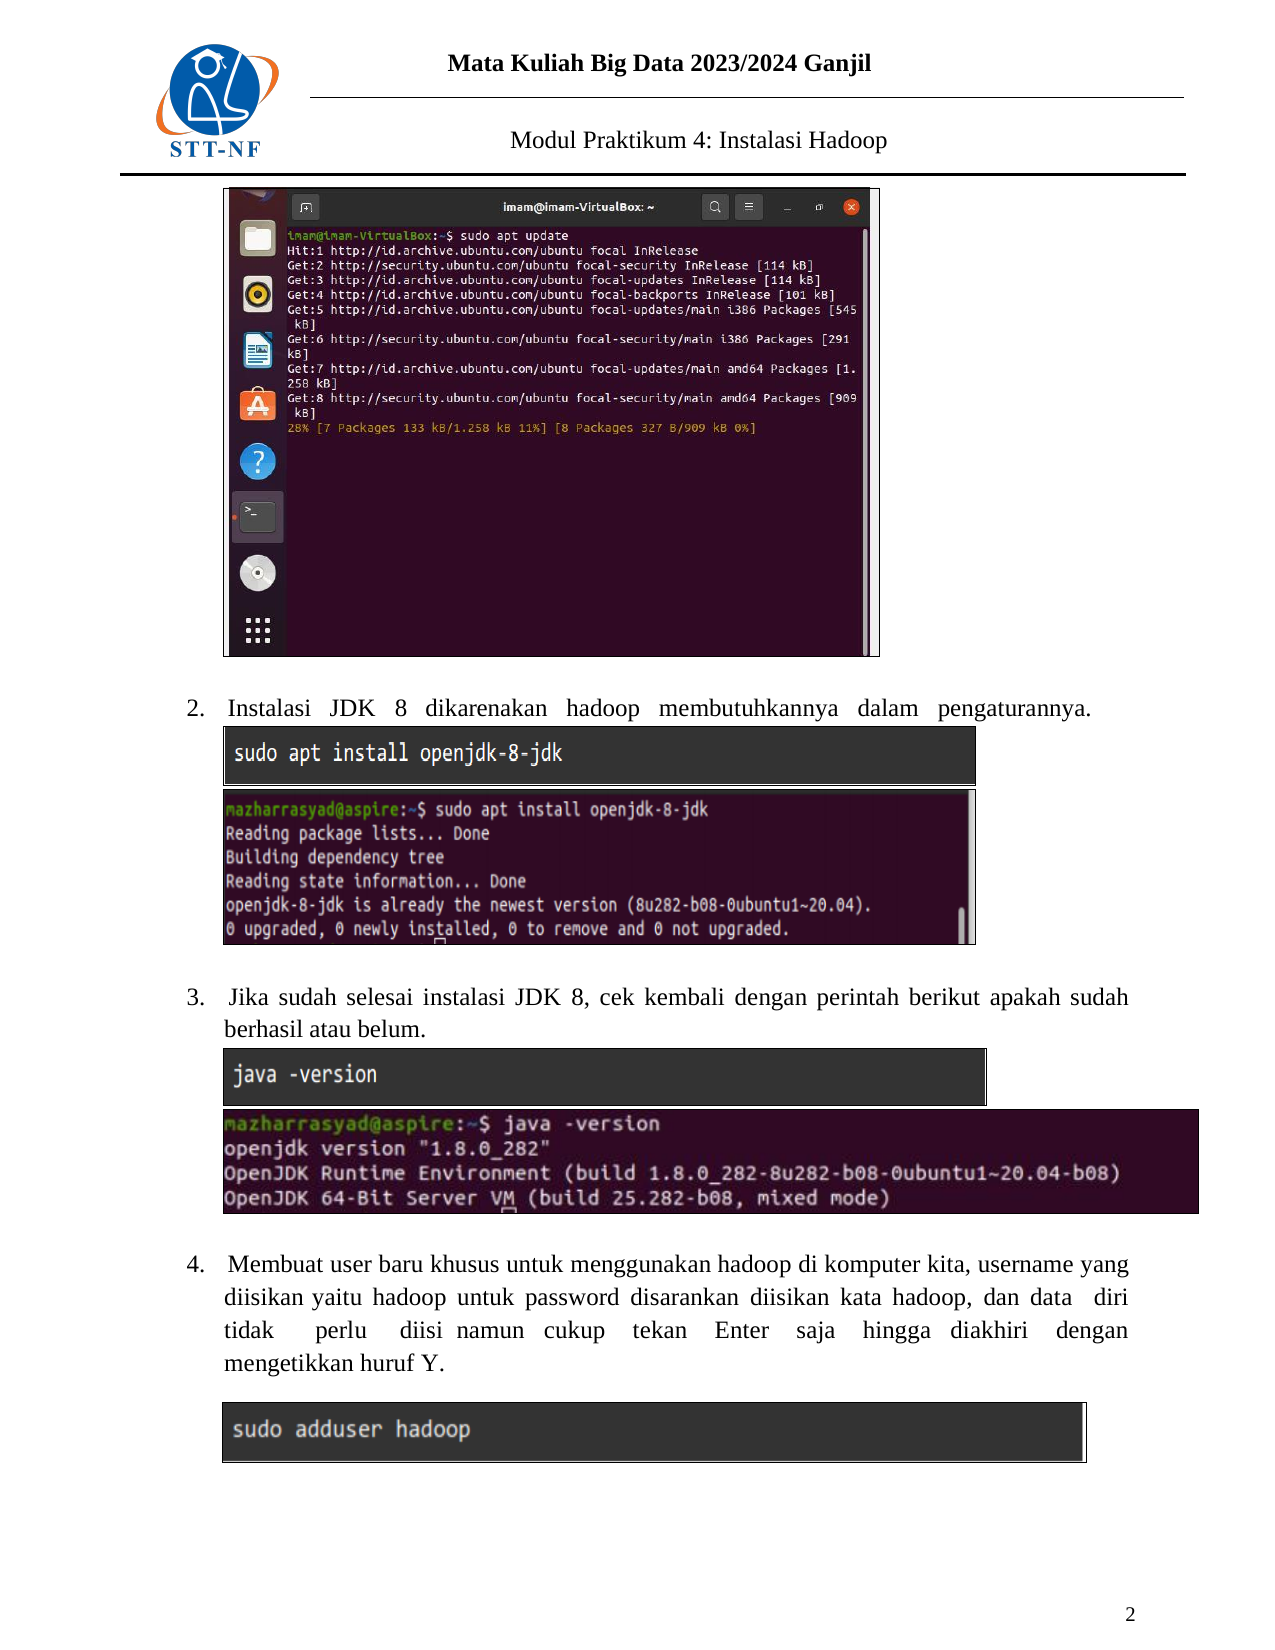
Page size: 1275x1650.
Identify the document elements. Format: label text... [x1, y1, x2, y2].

text 3. Jika sudah selesai instalasi JDK 8, cek kembali dengan perintah berikut apakah sudah berhasil atau belum. [186, 982, 1128, 1043]
picture [224, 790, 975, 944]
picture [151, 43, 280, 158]
picture [224, 1110, 1198, 1213]
picture [224, 1049, 986, 1105]
picture [224, 189, 879, 656]
text 2. Instalasi JDK 8 dikarenakan hadoop membutuhkannya dalam pengaturannya. [186, 693, 1135, 722]
text 4. Membuat user baru khusus untuk menggunakan hadoop di komputer kita, username yang diisikan yaitu hadoop untuk password disarankan diisikan kata hadoop, dan data diri tidak perlu diisi namun cukup tekan Enter saja hingga diakhiri dengan mengetikkan huruf Y. [186, 1249, 1129, 1376]
picture [223, 1403, 1086, 1462]
picture [224, 727, 975, 785]
